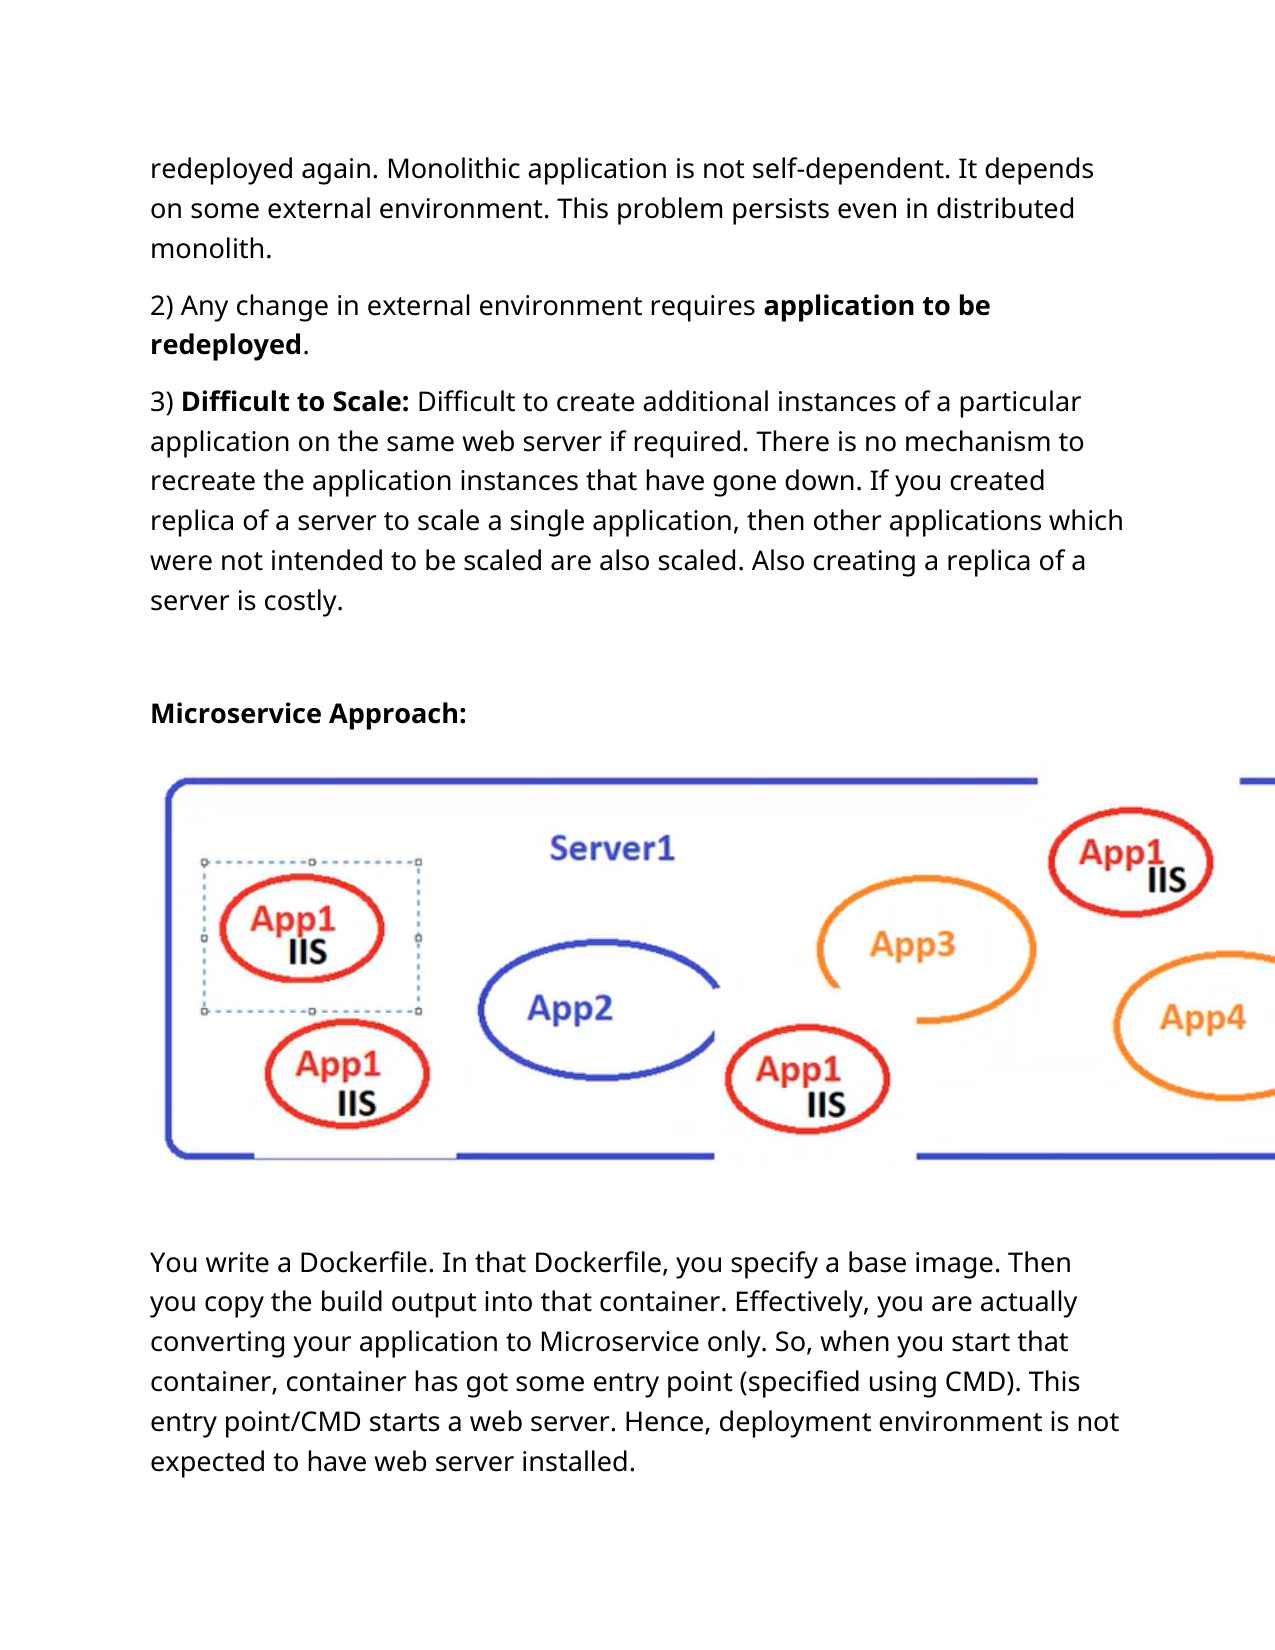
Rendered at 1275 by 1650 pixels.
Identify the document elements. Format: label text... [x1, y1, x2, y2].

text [150, 150, 1125, 266]
picture [150, 750, 1275, 1168]
text You write a Dockerfile. In that Dockerfile, you specify a base image. Then you copy the build output into that container. Effectively, you are actually converting your application to Microservice only. So, when you start that container, container has got some entry point (specified using CMD). This entry point/CMD starts a web server. Hence, deployment environment is not expected to have web server installed. [150, 1243, 1125, 1479]
text Microservice Approach: [150, 694, 1125, 731]
text 2) Any change in external environment requires application to be redeployed. [150, 286, 1125, 363]
text 3) Difficult to Scale: Difficult to create additional instances of a particular application on the same web server if required. There is no mechanism to recreate the application instances that have gone down. If you created replica of a server to scale a single application, then other applications which were not intended to be scaled are also scaled. Also creating a replica of a server is costly. [150, 382, 1125, 618]
